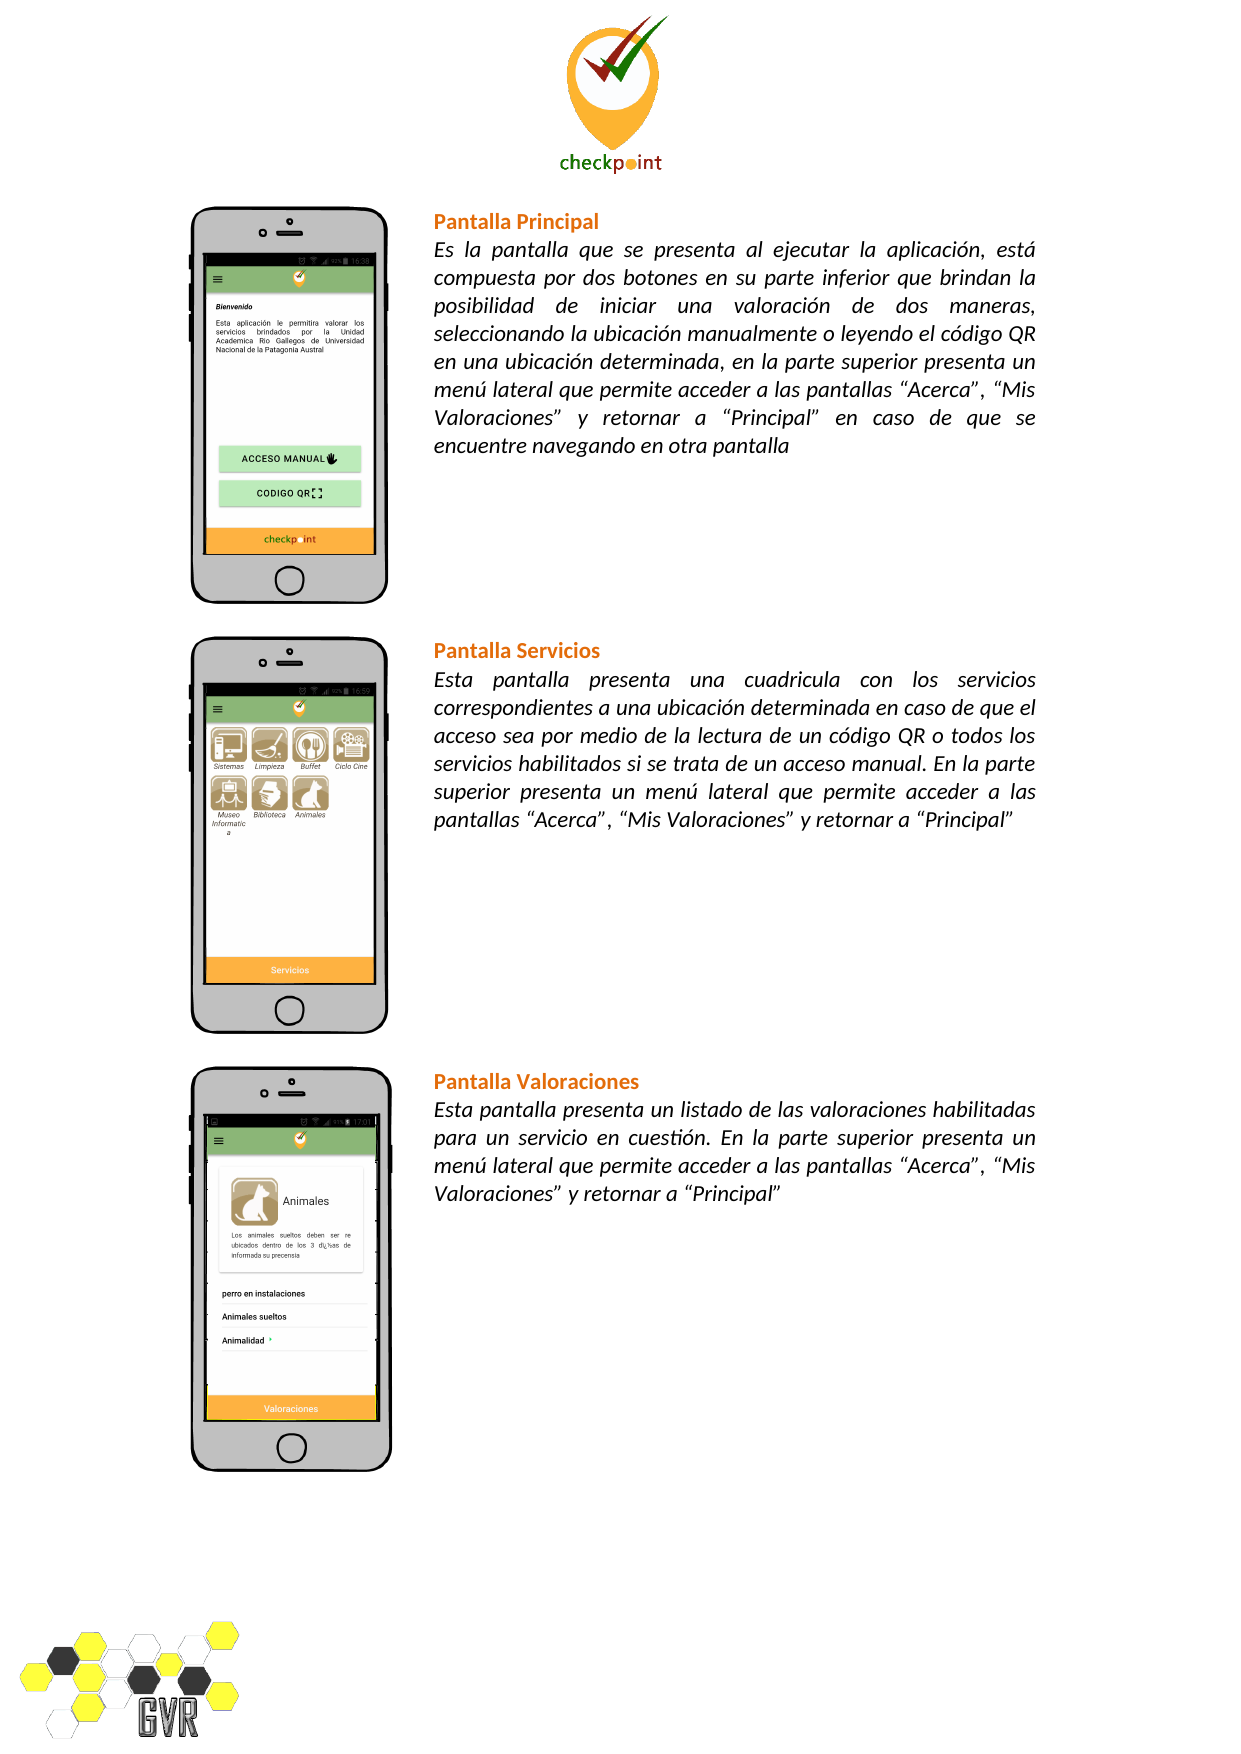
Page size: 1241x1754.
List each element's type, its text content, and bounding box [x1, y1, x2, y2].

picture [188, 206, 389, 604]
table_cell [177, 637, 422, 1067]
picture [188, 636, 389, 1034]
picture [550, 12, 676, 186]
table_cell Pantalla Valoraciones Esta pantalla presenta un listado de las valoraciones habilitadas para un servicio en cuestión. En la parte superior presenta un menú lateral que permite acceder a las pantallas “Acerca”, “Mis Valoraciones” y retornar a “Principal” [423, 1067, 1048, 1504]
table_header [177, 207, 422, 637]
table_cell [177, 1067, 422, 1504]
picture [12, 1620, 246, 1740]
table_header Pantalla Principal Es la pantalla que se presenta al ejecutar la aplicación, está compuesta por dos botones en su parte inferior que brindan la posibilidad de iniciar una valoración de dos maneras, seleccionando la ubicación manualmente o leyendo el código QR en una ubicación determinada, en la parte superior presenta un menú lateral que permite acceder a las pantallas “Acerca”, “Mis Valoraciones” y retornar a “Principal” en caso de que se encuentre navegando en otra pantalla [423, 207, 1048, 637]
table_cell Pantalla Servicios Esta pantalla presenta una cuadricula con los servicios correspondientes a una ubicación determinada en caso de que el acceso sea por medio de la lectura de un código QR o todos los servicios habilitados si se trata de un acceso manual. En la parte superior presenta un menú lateral que permite acceder a las pantallas “Acerca”, “Mis Valoraciones” y retornar a “Principal” [423, 637, 1048, 1067]
picture [188, 1066, 393, 1472]
